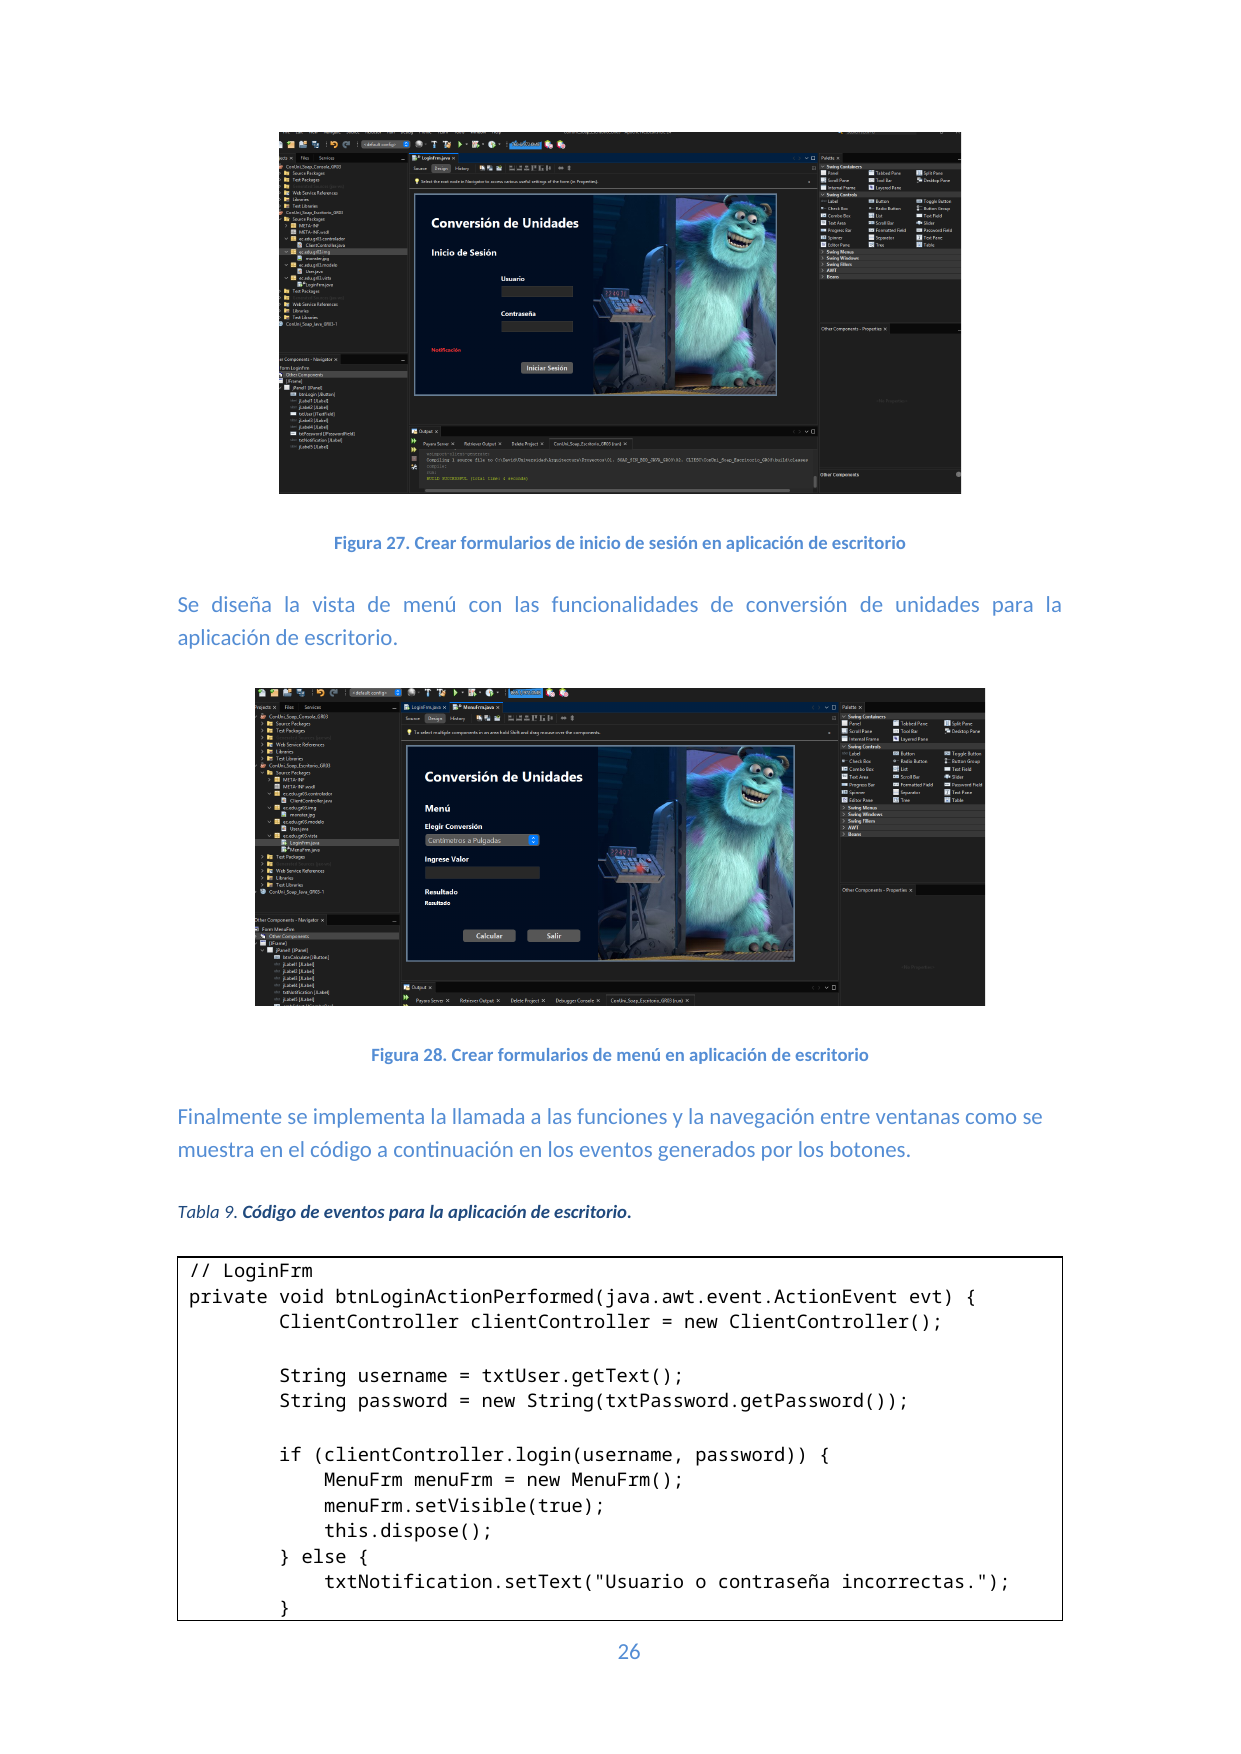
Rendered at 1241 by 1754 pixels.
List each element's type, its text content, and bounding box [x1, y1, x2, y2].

picture [279, 132, 962, 494]
picture [255, 688, 986, 1006]
text Figura 28. Crear formularios de menú en aplicación de escritorio [177, 1043, 1063, 1066]
text Tabla 9. Código de eventos para la aplicación de escritorio. [177, 1200, 1063, 1223]
text Figura 27. Crear formularios de inicio de sesión en aplicación de escritorio [177, 531, 1063, 554]
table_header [178, 1258, 1062, 1620]
text Finalmente se implementa la llamada a las funciones y la navegación entre ventanas como se muestra en el código a continuación en los eventos generados por los botones. [177, 1102, 1063, 1163]
text Se diseña la vista de menú con las funcionalidades de conversión de unidades para la aplicación de escritorio. [177, 591, 1063, 651]
